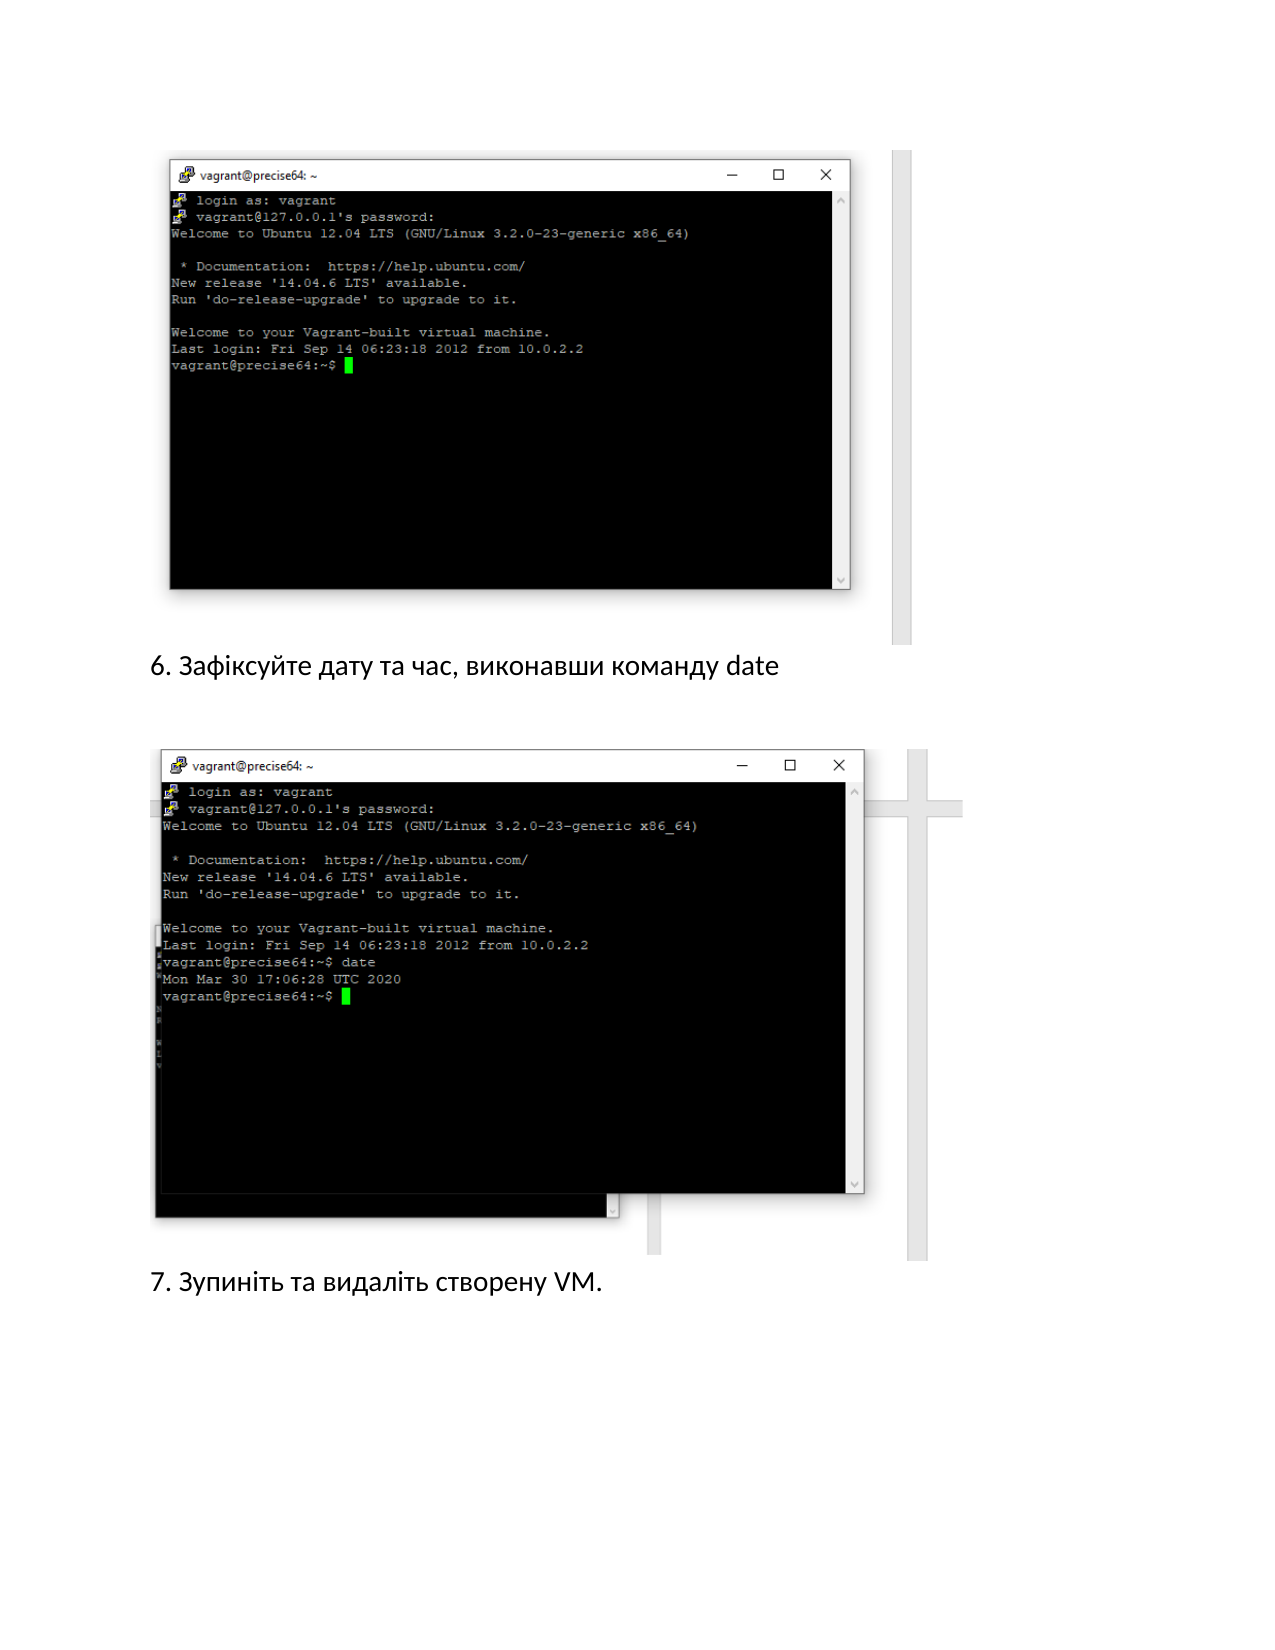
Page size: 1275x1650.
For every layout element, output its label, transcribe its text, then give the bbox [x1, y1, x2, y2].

picture [150, 749, 963, 1261]
picture [150, 150, 930, 645]
